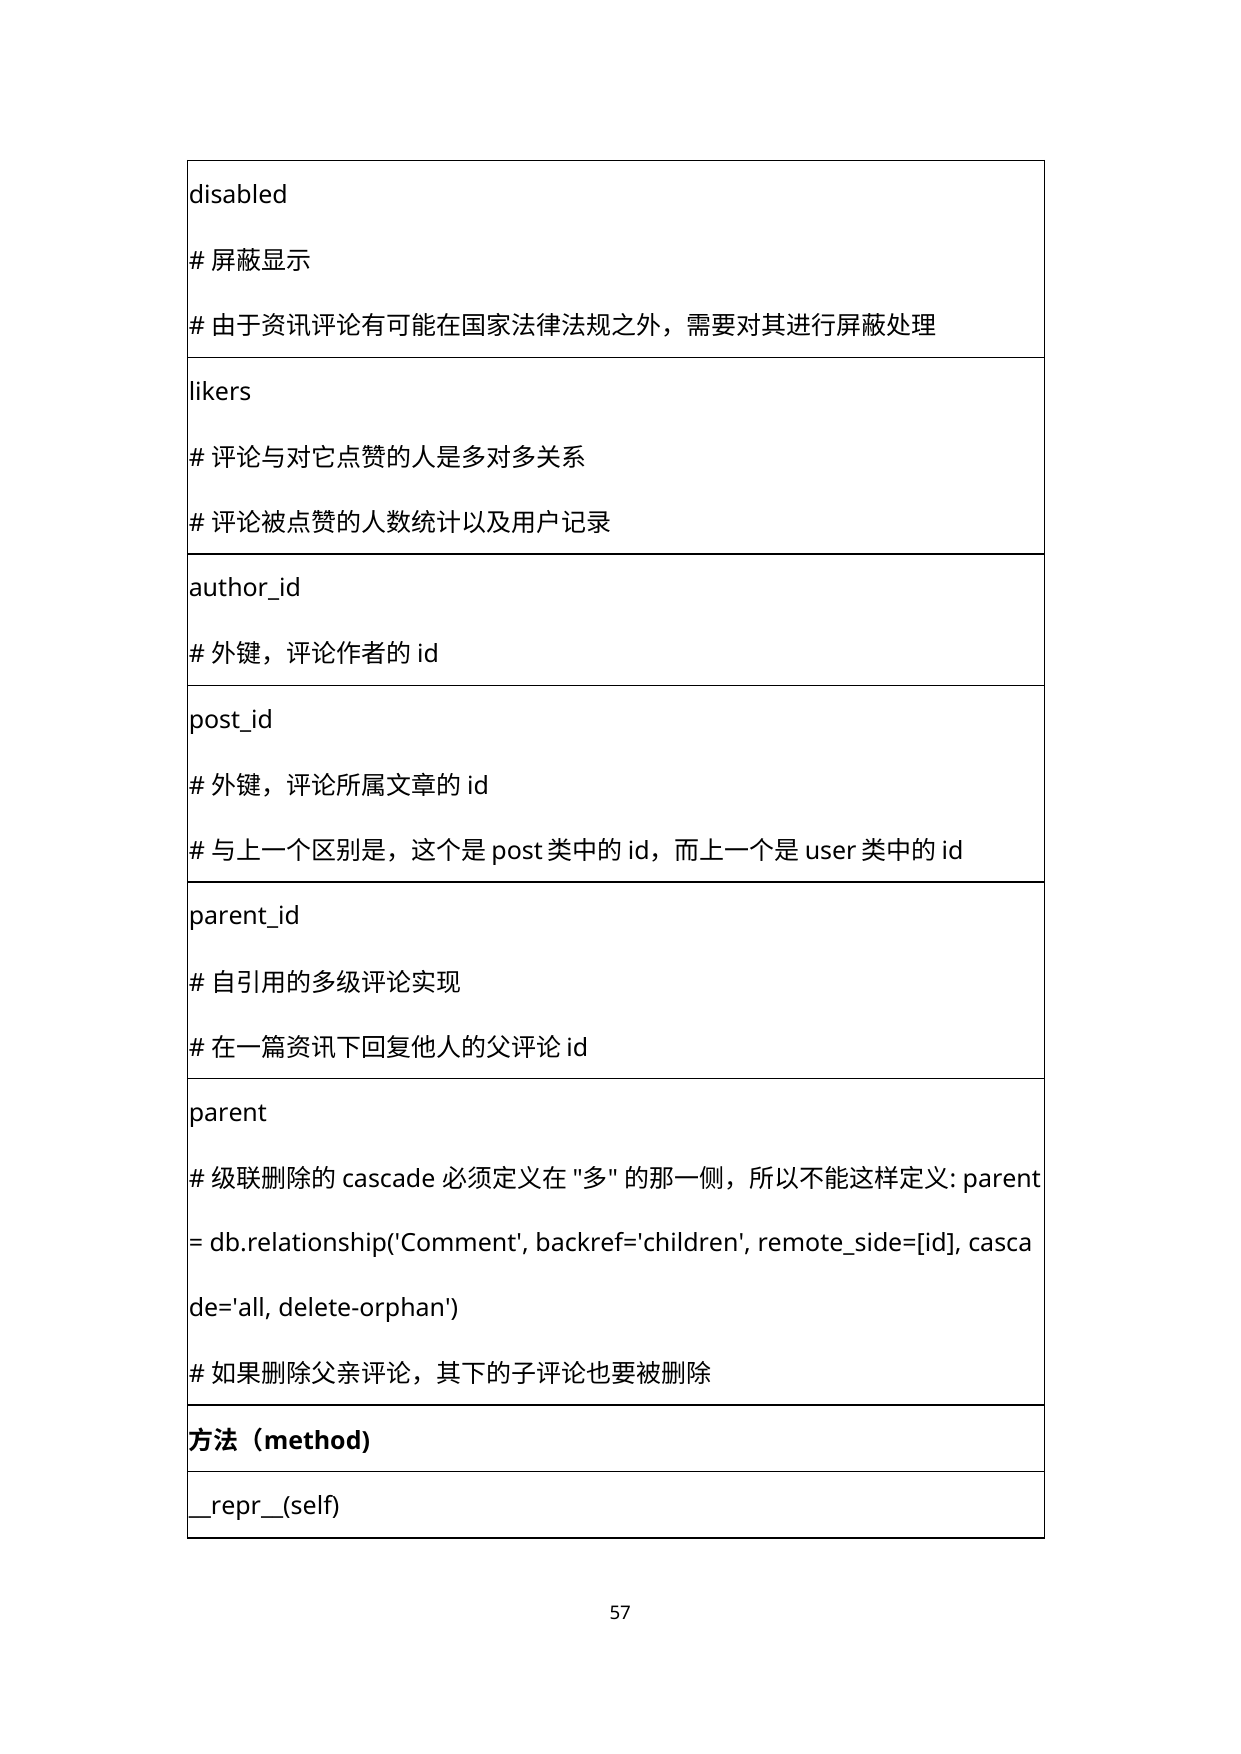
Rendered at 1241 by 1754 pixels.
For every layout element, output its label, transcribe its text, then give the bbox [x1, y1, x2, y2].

table_cell post_id # 外键，评论所属文章的 id # 与上一个区别是，这个是post类中的id，而上一个是user类中的id [188, 686, 1044, 881]
table_cell disabled # 屏蔽显示 # 由于资讯评论有可能在国家法律法规之外，需要对其进行屏蔽处理 [188, 161, 1044, 356]
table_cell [188, 1472, 1044, 1537]
table_cell parent_id # 自引用的多级评论实现 # 在一篇资讯下回复他人的父评论id [188, 883, 1044, 1078]
table_cell 方法（method) [188, 1406, 1044, 1471]
table_cell likers # 评论与对它点赞的人是多对多关系 # 评论被点赞的人数统计以及用户记录 [188, 358, 1044, 553]
table_cell parent # 级联删除的 cascade 必须定义在 "多" 的那一侧，所以不能这样定义: parent = db.relationship('Comment', backref='children', remote_side=[id], cascade='all, delete-orphan') # 如果删除父亲评论，其下的子评论也要被删除 [188, 1079, 1044, 1404]
table_cell author_id # 外键，评论作者的 id [188, 555, 1044, 684]
